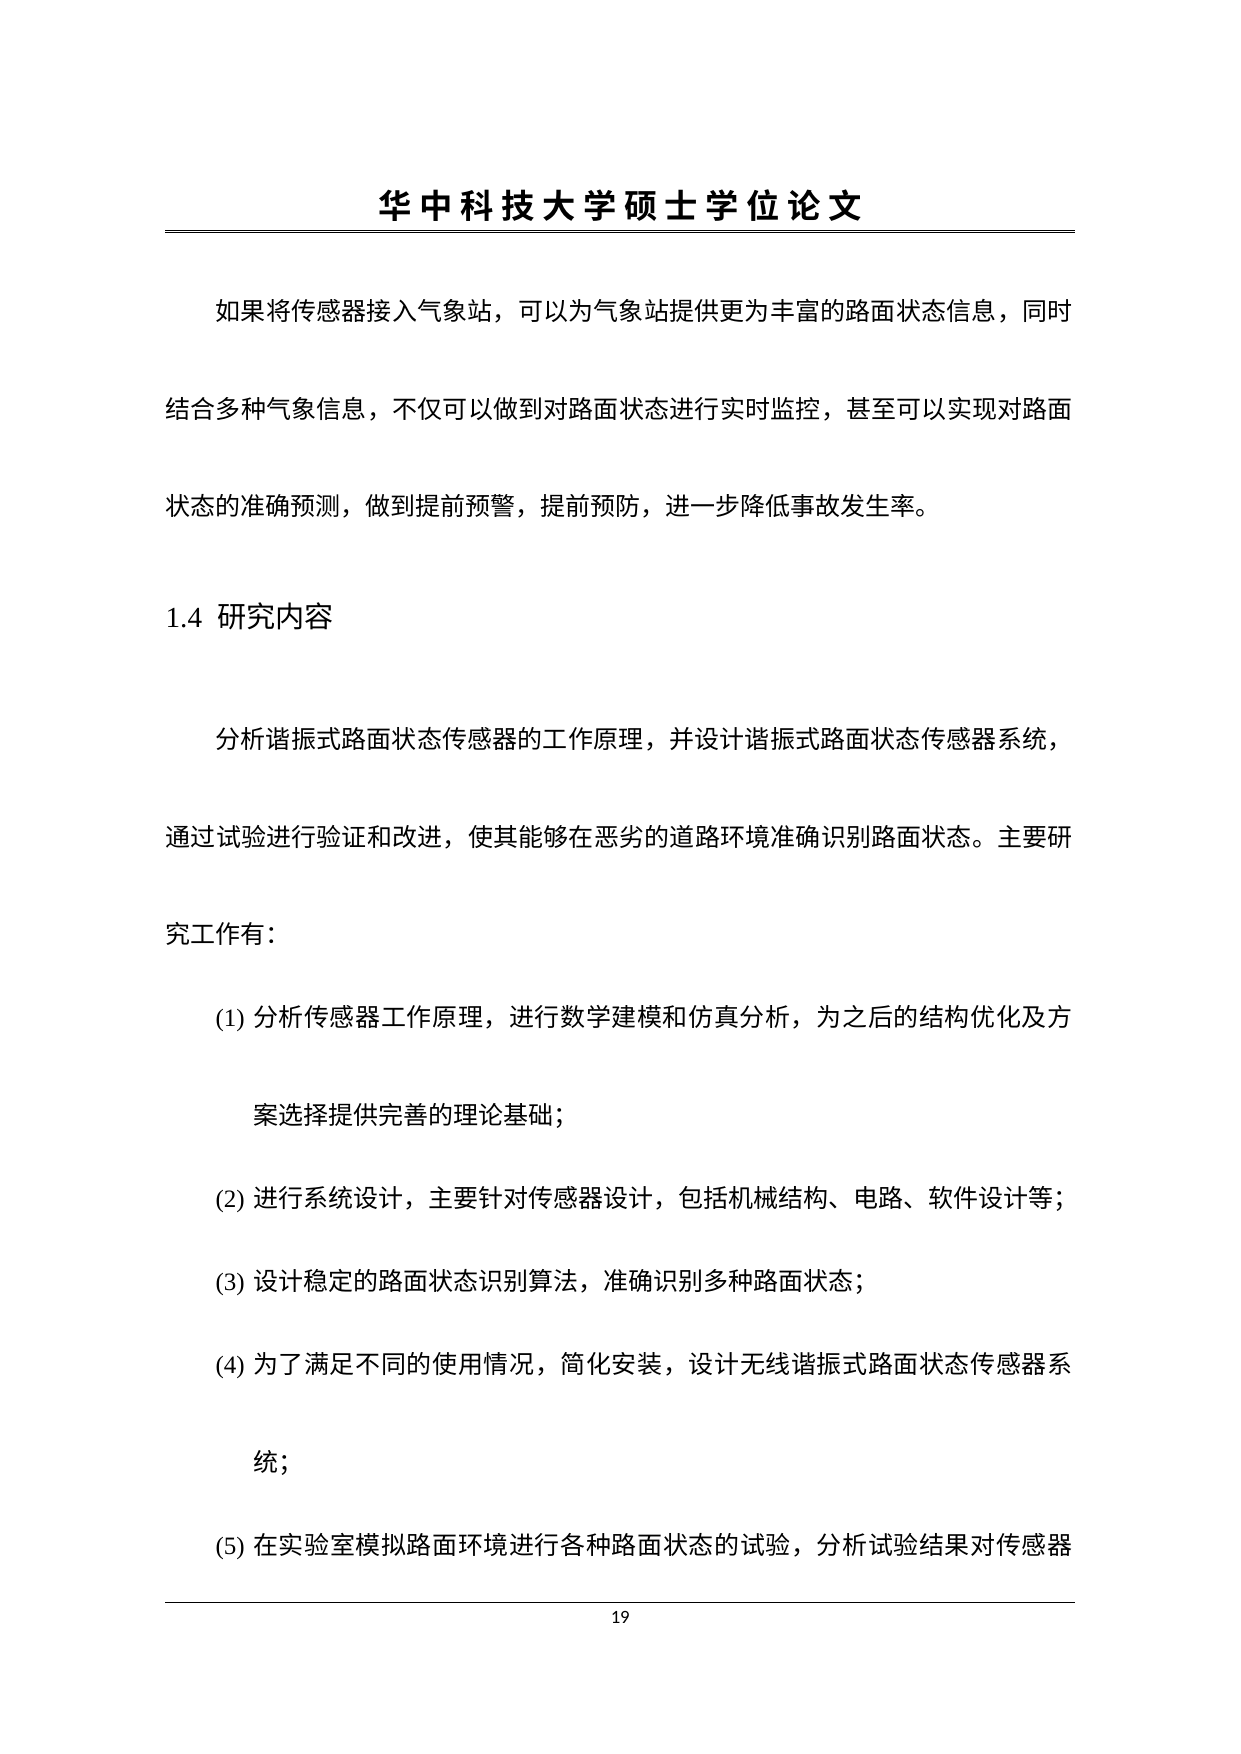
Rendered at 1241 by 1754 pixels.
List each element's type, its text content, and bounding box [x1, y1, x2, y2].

list 设计稳定的路面状态识别算法，准确识别多种路面状态； [215, 1247, 1075, 1312]
list 为了满足不同的使用情况，简化安装，设计无线谐振式路面状态传感器系统； [215, 1330, 1075, 1493]
text 分析谐振式路面状态传感器的工作原理，并设计谐振式路面状态传感器系统，通过试验进行验证和改进，使其能够在恶劣的道路环境准确识别路面状态。主要研究工作有： [165, 705, 1075, 965]
text 如果将传感器接入气象站，可以为气象站提供更为丰富的路面状态信息，同时结合多种气象信息，不仅可以做到对路面状态进行实时监控，甚至可以实现对路面状态的准确预测，做到提前预警，提前预防，进一步降低事故发生率。 [165, 277, 1075, 537]
list 进行系统设计，主要针对传感器设计，包括机械结构、电路、软件设计等； [215, 1164, 1075, 1229]
list 分析传感器工作原理，进行数学建模和仿真分析，为之后的结构优化及方案选择提供完善的理论基础； [215, 983, 1075, 1146]
list 研究内容 [165, 582, 1075, 647]
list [215, 1511, 1075, 1576]
